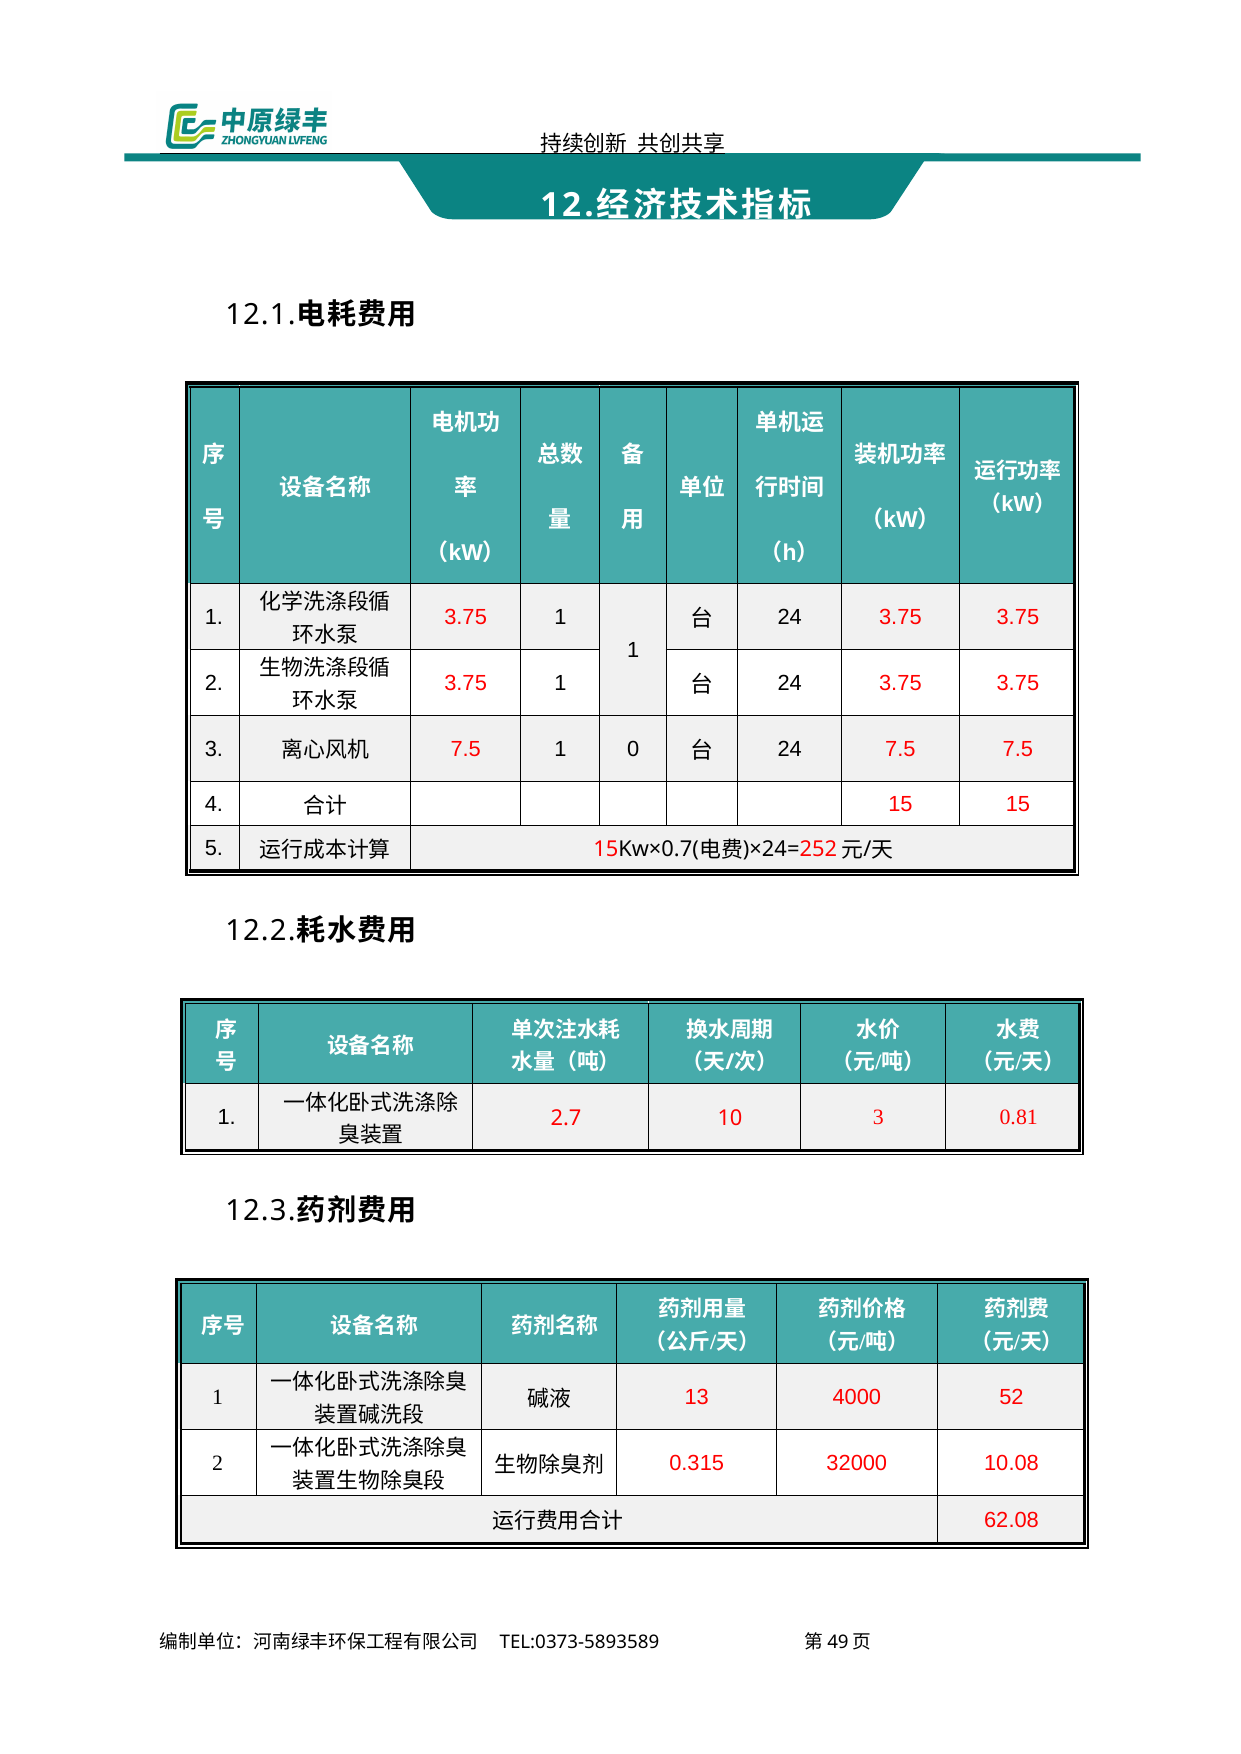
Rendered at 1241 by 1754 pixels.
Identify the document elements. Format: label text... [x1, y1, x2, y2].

table_cell 台 [667, 584, 737, 649]
table_cell 10 [649, 1084, 800, 1149]
table_cell 一体化卧式洗涤除臭装置生物除臭段 [257, 1430, 481, 1495]
table_cell [600, 782, 666, 825]
table_header 设备名称 [257, 1284, 481, 1363]
table_cell [191, 584, 239, 649]
table_cell [191, 782, 239, 825]
picture [156, 91, 332, 153]
table_cell 24 [738, 716, 841, 781]
table_header 备用 [600, 388, 666, 583]
subtitle 电耗费用 [225, 279, 1104, 344]
table_cell 3.75 [411, 584, 520, 649]
table_cell 62.08 [938, 1496, 1083, 1542]
table_cell [411, 782, 520, 825]
table_cell 运行成本计算 [240, 826, 410, 869]
table_cell 一体化卧式洗涤除臭装置碱洗段 [257, 1364, 481, 1429]
table_header 序号 [186, 1004, 258, 1083]
table_cell 台 [667, 716, 737, 781]
table_cell 1 [521, 584, 599, 649]
table_cell 1 [521, 716, 599, 781]
table_cell 合计 [240, 782, 410, 825]
table_header 电机功率 （kW） [411, 388, 520, 583]
table_cell 7.5 [960, 716, 1073, 781]
table_cell 0 [600, 716, 666, 781]
table_cell 10.08 [938, 1430, 1083, 1495]
table_cell 0.81 [946, 1084, 1078, 1149]
table_cell 15 [960, 782, 1073, 825]
table_header 水费 （元/天） [946, 1004, 1078, 1083]
table_cell 1 [600, 584, 666, 715]
table_cell 15Kw×0.7(电费)×24=252元/天 [411, 826, 1073, 869]
table_cell 3 [801, 1084, 945, 1149]
subtitle 经济技术指标 [247, 170, 1104, 235]
table_cell 离心风机 [240, 716, 410, 781]
table_header 换水周期 （天/次） [649, 1004, 800, 1083]
table_header 单次注水耗 水量（吨） [473, 1004, 648, 1083]
table_cell 3.75 [960, 650, 1073, 715]
table_cell 运行费用合计 [182, 1496, 937, 1542]
table_cell 52 [938, 1364, 1083, 1429]
table_header 序号 [182, 1284, 256, 1363]
table_header 单位 [667, 388, 737, 583]
table_header 总数量 [521, 388, 599, 583]
table_cell 0.315 [617, 1430, 776, 1495]
table_cell 2 [182, 1430, 256, 1495]
table_cell 15 [842, 782, 959, 825]
table_cell 化学洗涤段循环水泵 [240, 584, 410, 649]
table_cell 生物除臭剂 [482, 1430, 616, 1495]
table_cell 24 [738, 650, 841, 715]
table_cell [191, 650, 239, 715]
table_header 设备名称 [259, 1004, 472, 1083]
table_cell [521, 782, 599, 825]
table_cell 3.75 [842, 584, 959, 649]
table_cell 7.5 [411, 716, 520, 781]
table_cell [667, 782, 737, 825]
table_cell 3.75 [842, 650, 959, 715]
table_cell [191, 716, 239, 781]
table_header 药剂价格 （元/吨） [777, 1284, 937, 1363]
table_cell 7.5 [842, 716, 959, 781]
table_header 药剂费 （元/天） [938, 1284, 1083, 1363]
table_cell 一体化卧式洗涤除臭装置 [259, 1084, 472, 1149]
table_cell 1 [521, 650, 599, 715]
table_header 单机运行时间 （h） [738, 388, 841, 583]
subtitle 耗水费用 [225, 896, 1104, 961]
table_cell [186, 1084, 258, 1149]
table_cell 3.75 [960, 584, 1073, 649]
subtitle 药剂费用 [225, 1175, 1104, 1240]
table_cell 32000 [777, 1430, 937, 1495]
table_header 设备名称 [240, 388, 410, 583]
table_header 药剂用量 （公斤/天） [617, 1284, 776, 1363]
table_cell 24 [738, 584, 841, 649]
table_cell [738, 782, 841, 825]
table_cell 2.7 [473, 1084, 648, 1149]
table_cell 1 [182, 1364, 256, 1429]
table_header 药剂名称 [482, 1284, 616, 1363]
table_cell 台 [667, 650, 737, 715]
table_header 装机功率 （kW） [842, 388, 959, 583]
table_cell 4000 [777, 1364, 937, 1429]
table_cell 碱液 [482, 1364, 616, 1429]
table_header 运行功率 （kW） [960, 388, 1073, 583]
table_cell 3.75 [411, 650, 520, 715]
table_header 水价 （元/吨） [801, 1004, 945, 1083]
table_cell 13 [617, 1364, 776, 1429]
table_cell [191, 826, 239, 869]
table_header 序号 [191, 388, 239, 583]
table_cell 生物洗涤段循环水泵 [240, 650, 410, 715]
